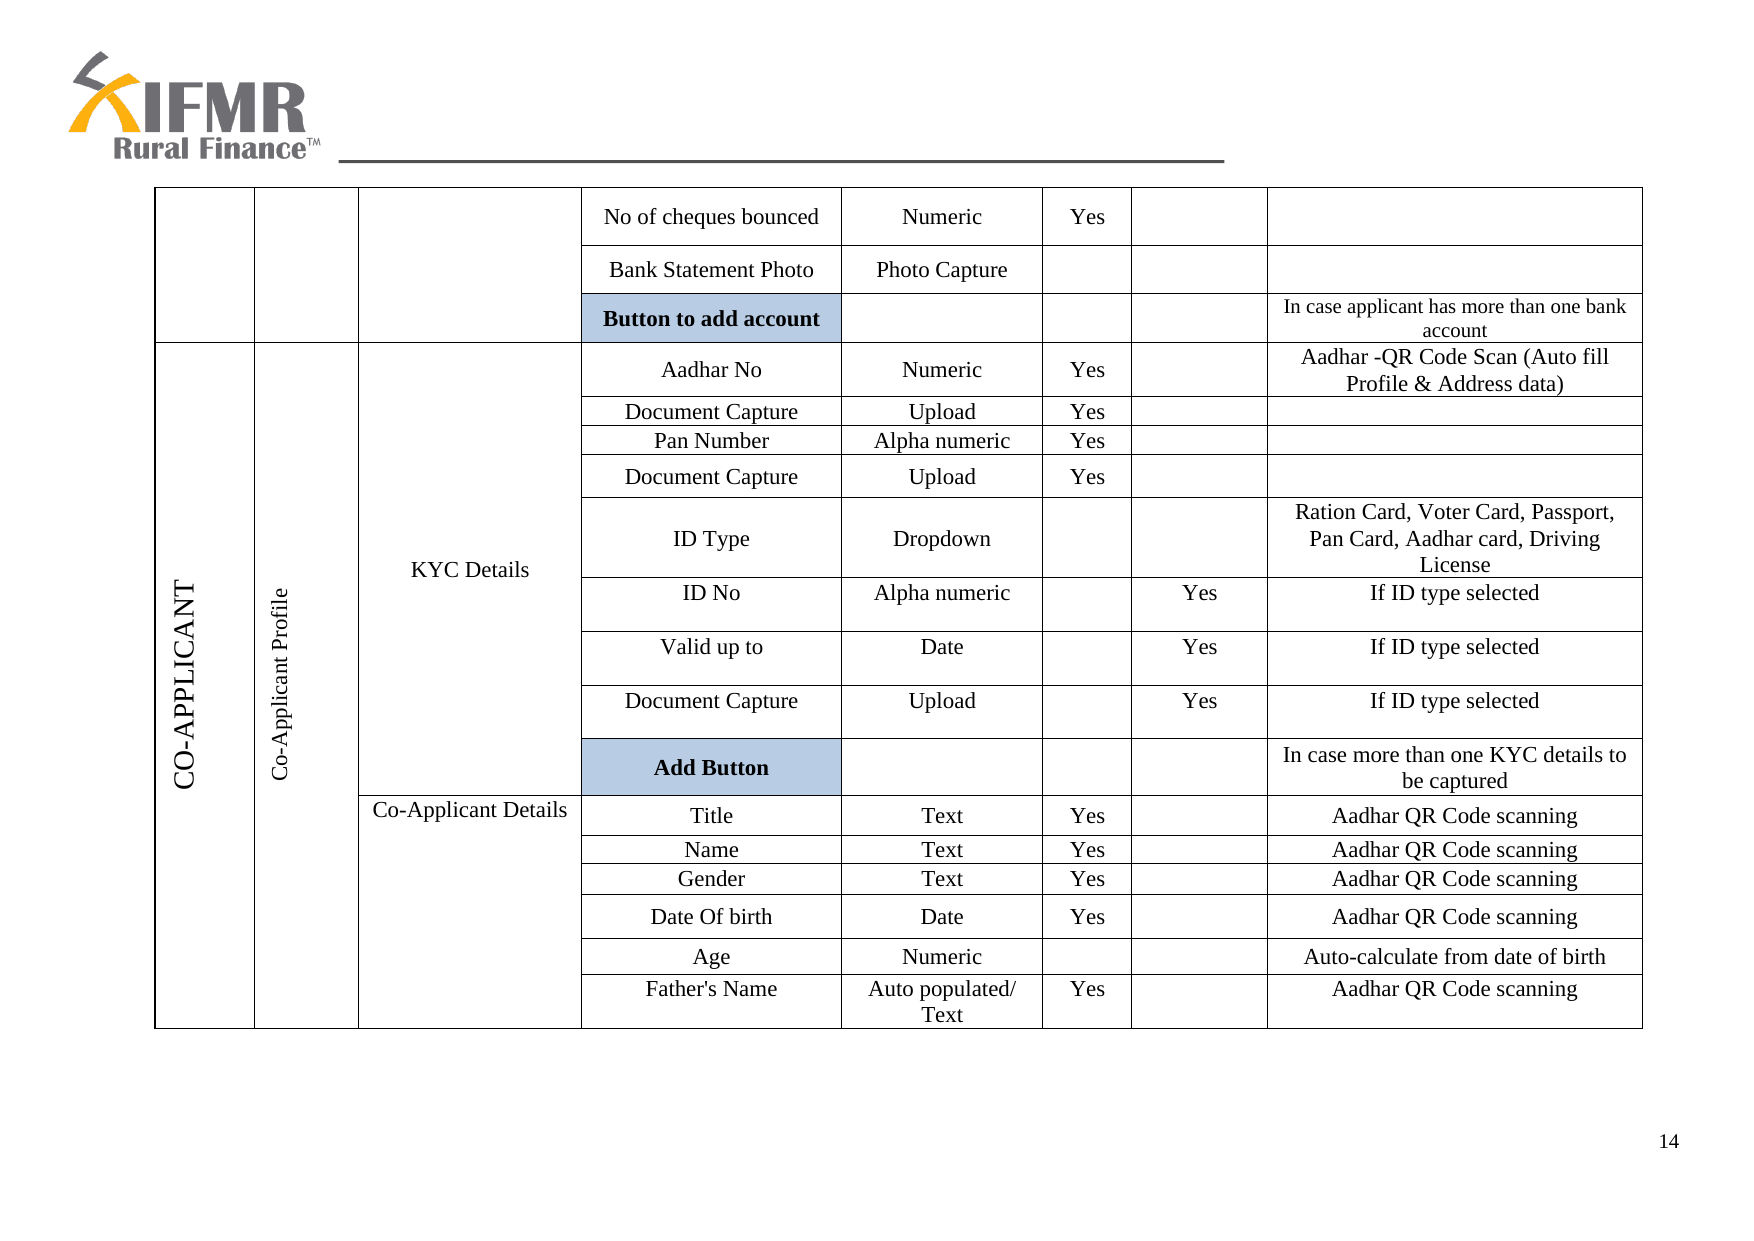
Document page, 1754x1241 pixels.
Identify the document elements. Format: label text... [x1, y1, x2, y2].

table_cell [1043, 498, 1131, 577]
table_cell Yes [1132, 686, 1267, 738]
table_cell Yes [1132, 578, 1267, 631]
table_cell [1132, 246, 1267, 293]
table_cell [1132, 864, 1267, 893]
table_cell Yes [1043, 343, 1131, 396]
picture [61, 45, 327, 166]
table_cell Aadhar QR Code scanning [1268, 864, 1642, 893]
table_cell Yes [1043, 975, 1131, 1028]
table_cell Dropdown [842, 498, 1042, 577]
table_cell Aadhar No [582, 343, 841, 396]
table_cell Aadhar QR Code scanning [1268, 975, 1642, 1028]
table_cell Document Capture [582, 455, 841, 497]
table_cell [1043, 294, 1131, 342]
table_cell Document Capture [582, 686, 841, 738]
table_cell Name [582, 836, 841, 863]
table_cell Date [842, 632, 1042, 684]
table_cell [842, 739, 1042, 795]
table_cell Button to add account [582, 294, 841, 342]
table_cell [1268, 188, 1642, 245]
table_cell [1268, 455, 1642, 497]
table_cell Text [842, 836, 1042, 863]
table_cell Father's Name [582, 975, 841, 1028]
table_cell Yes [1043, 895, 1131, 938]
table_cell [1132, 498, 1267, 577]
table_cell Yes [1043, 864, 1131, 893]
table_cell [1132, 796, 1267, 835]
table_cell [1268, 397, 1642, 425]
table_cell [842, 294, 1042, 342]
table_cell Auto populated/ Text [842, 975, 1042, 1028]
table_cell In case more than one KYC details to be captured [1268, 739, 1642, 795]
table_cell Valid up to [582, 632, 841, 684]
table_cell [1132, 895, 1267, 938]
table_cell Yes [1043, 836, 1131, 863]
table_cell Upload [842, 397, 1042, 425]
table_cell Co-Applicant Profile [255, 343, 358, 1028]
table_cell [1043, 632, 1131, 684]
table_cell [1132, 426, 1267, 454]
table_cell [1132, 294, 1267, 342]
table_cell [1132, 343, 1267, 396]
table_cell Upload [842, 455, 1042, 497]
table_cell Add Button [582, 739, 841, 795]
table_cell If ID type selected [1268, 578, 1642, 631]
table_cell [1043, 686, 1131, 738]
table_cell [1132, 188, 1267, 245]
table_cell Document Capture [582, 397, 841, 425]
table_cell Photo Capture [842, 246, 1042, 293]
table_cell Text [842, 796, 1042, 835]
table_cell Aadhar QR Code scanning [1268, 895, 1642, 938]
table_cell [1043, 246, 1131, 293]
table_cell Pan Number [582, 426, 841, 454]
table_cell KYC Details [359, 343, 581, 795]
table_cell Text [842, 864, 1042, 893]
table_cell ID No [582, 578, 841, 631]
table_cell In case applicant has more than one bank account [1268, 294, 1642, 342]
table_cell [1132, 739, 1267, 795]
table_cell [1268, 246, 1642, 293]
table_cell Upload [842, 686, 1042, 738]
table_cell Yes [1043, 796, 1131, 835]
table_cell Co-Applicant Details [359, 796, 581, 1028]
table_cell Yes [1043, 426, 1131, 454]
table_cell Numeric [842, 343, 1042, 396]
table_cell Auto-calculate from date of birth [1268, 939, 1642, 974]
table_cell Yes [1043, 397, 1131, 425]
table_cell [1043, 578, 1131, 631]
table_cell No of cheques bounced [582, 188, 841, 245]
table_cell [1132, 836, 1267, 863]
table_cell Numeric [842, 939, 1042, 974]
table_cell [1132, 939, 1267, 974]
table_cell Numeric [842, 188, 1042, 245]
table_cell ID Type [582, 498, 841, 577]
table_cell Ration Card, Voter Card, Passport, Pan Card, Aadhar card, Driving License [1268, 498, 1642, 577]
table_cell Yes [1132, 632, 1267, 684]
table_cell Aadhar QR Code scanning [1268, 796, 1642, 835]
table_cell Gender [582, 864, 841, 893]
table_cell Bank Statement Photo [582, 246, 841, 293]
table_cell Aadhar -QR Code Scan (Auto fill Profile & Address data) [1268, 343, 1642, 396]
table_cell Age [582, 939, 841, 974]
table_cell If ID type selected [1268, 632, 1642, 684]
table_cell Date Of birth [582, 895, 841, 938]
table_cell [1132, 975, 1267, 1028]
table_cell [1268, 426, 1642, 454]
table_cell Alpha numeric [842, 578, 1042, 631]
table_cell CO-APPLICANT [156, 343, 254, 1028]
table_cell [1132, 397, 1267, 425]
table_cell Alpha numeric [842, 426, 1042, 454]
table_cell [1043, 939, 1131, 974]
table_cell If ID type selected [1268, 686, 1642, 738]
table_cell Yes [1043, 188, 1131, 245]
table_cell Yes [1043, 455, 1131, 497]
table_cell Aadhar QR Code scanning [1268, 836, 1642, 863]
table_cell [1043, 739, 1131, 795]
table_cell Date [842, 895, 1042, 938]
table_cell [1132, 455, 1267, 497]
table_cell Title [582, 796, 841, 835]
